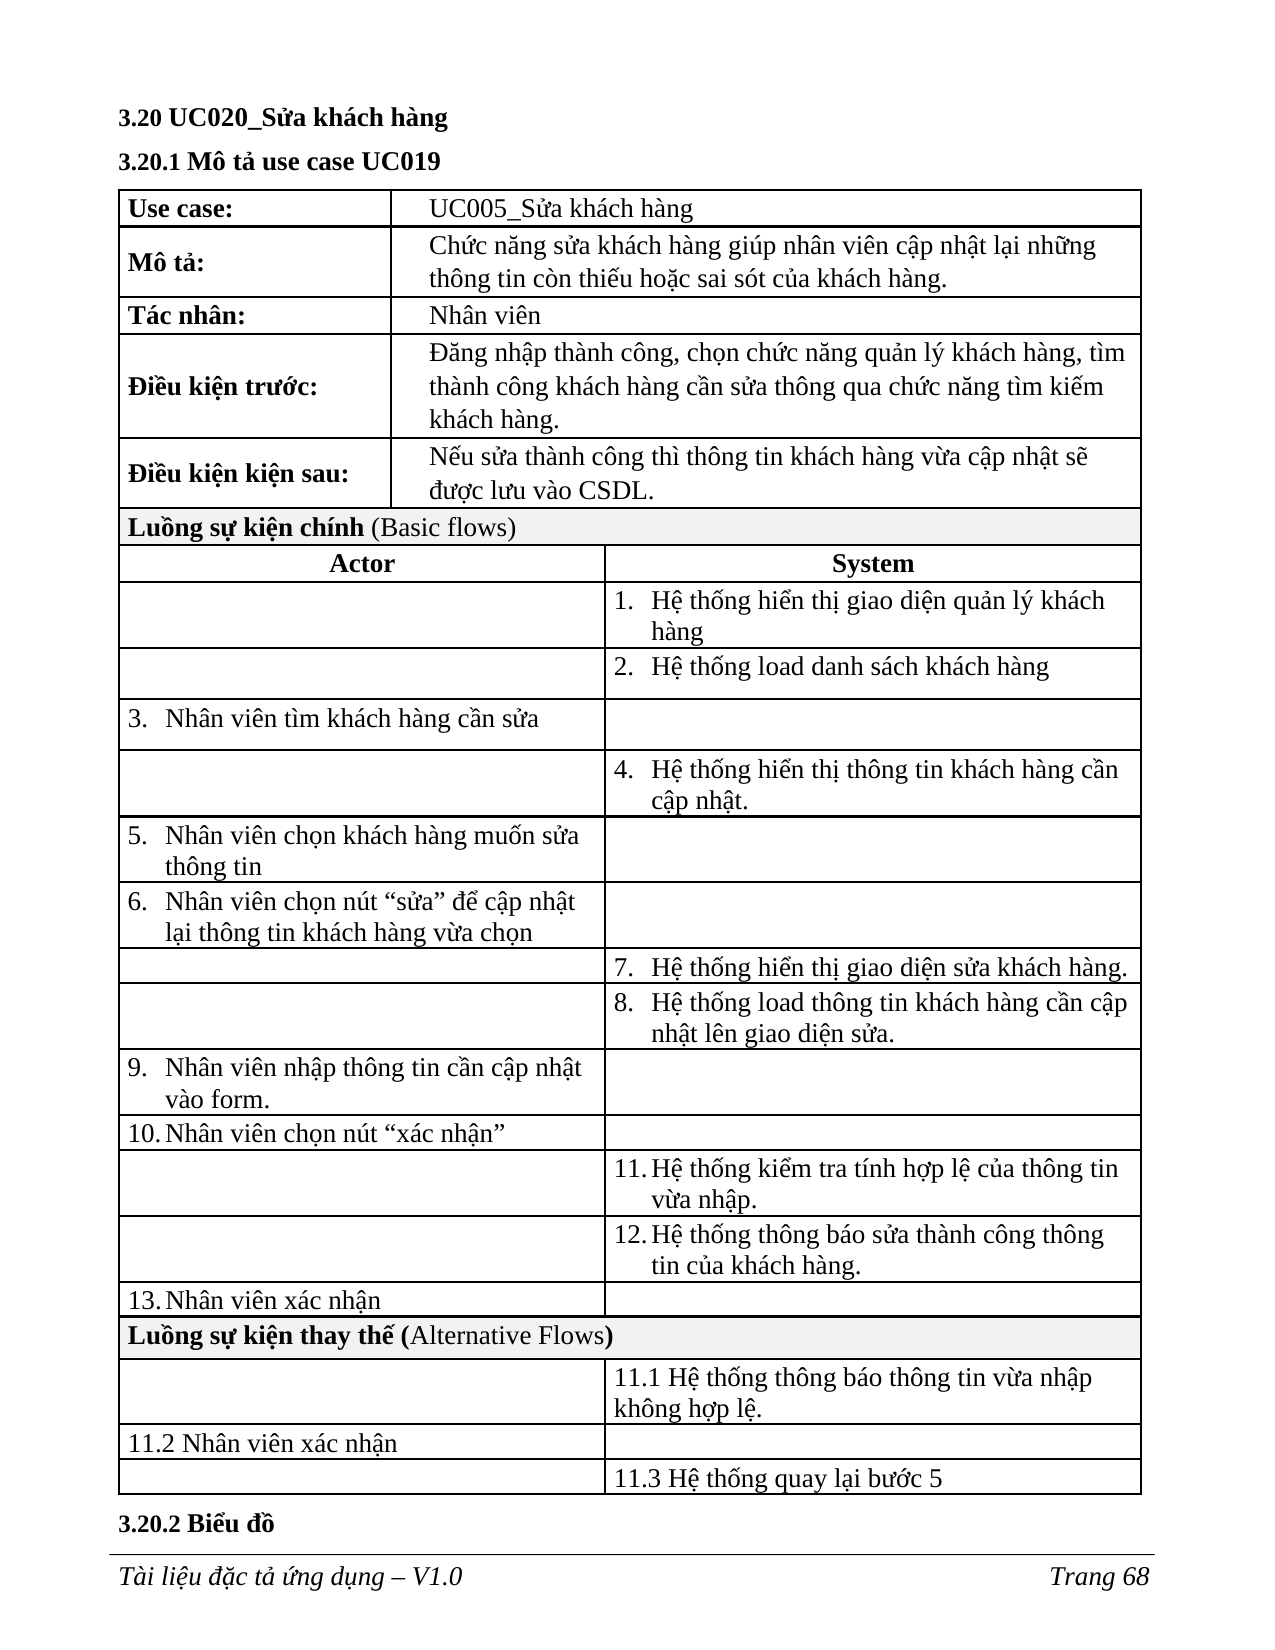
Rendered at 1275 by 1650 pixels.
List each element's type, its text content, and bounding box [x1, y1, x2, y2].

table_cell Điều kiện kiện sau: [120, 439, 390, 507]
table_cell [606, 1116, 1140, 1149]
table_cell Hệ thống hiển thị giao diện sửa khách hàng. [606, 949, 1140, 982]
table_cell Điều kiện trước: [120, 335, 390, 437]
table_cell Mô tả: [120, 228, 390, 296]
table_cell Chức năng sửa khách hàng giúp nhân viên cập nhật lại những thông tin còn thiếu hoặc sai sót của khách hàng. [392, 228, 1140, 296]
table_cell Hệ thống load danh sách khách hàng [606, 649, 1140, 698]
table_cell [606, 1425, 1140, 1458]
table_cell Hệ thống hiển thị thông tin khách hàng cần cập nhật. [606, 751, 1140, 815]
table_cell [606, 1283, 1140, 1315]
table_cell [120, 949, 604, 982]
table_cell [120, 984, 604, 1048]
subtitle UC020_Sửa khách hàng [118, 101, 1186, 132]
table_cell [606, 883, 1140, 947]
table_cell Hệ thống thông báo sửa thành công thông tin của khách hàng. [606, 1217, 1140, 1281]
table_cell Nếu sửa thành công thì thông tin khách hàng vừa cập nhật sẽ được lưu vào CSDL. [392, 439, 1140, 507]
table_cell [606, 818, 1140, 881]
table_cell [606, 700, 1140, 749]
table_cell Nhân viên chọn khách hàng muốn sửa thông tin [120, 818, 604, 881]
table_cell Luồng sự kiện chính (Basic flows) [120, 509, 1140, 544]
table_cell Đăng nhập thành công, chọn chức năng quản lý khách hàng, tìm thành công khách hàng cần sửa thông qua chức năng tìm kiếm khách hàng. [392, 335, 1140, 437]
table_header Use case: [120, 191, 390, 225]
table_cell Nhân viên [392, 298, 1140, 333]
table_cell Hệ thống kiểm tra tính hợp lệ của thông tin vừa nhập. [606, 1151, 1140, 1214]
table_cell [120, 751, 604, 815]
subtitle Biểu đồ [118, 1507, 1186, 1539]
table_cell [120, 1360, 604, 1423]
table_cell Nhân viên chọn nút “xác nhận” [120, 1116, 604, 1149]
table_cell Nhân viên nhập thông tin cần cập nhật vào form. [120, 1050, 604, 1114]
table_cell Nhân viên chọn nút “sửa” để cập nhật lại thông tin khách hàng vừa chọn [120, 883, 604, 947]
table_cell [120, 1217, 604, 1281]
table_cell 11.2 Nhân viên xác nhận [120, 1425, 604, 1458]
table_cell [120, 583, 604, 647]
table_cell 11.1 Hệ thống thông báo thông tin vừa nhập không hợp lệ. [606, 1360, 1140, 1423]
table_cell Luồng sự kiện thay thế (Alternative Flows) [120, 1318, 1140, 1357]
table_cell [120, 1460, 604, 1493]
table_header UC005_Sửa khách hàng [392, 191, 1140, 225]
table_cell Nhân viên xác nhận [120, 1283, 604, 1315]
table_cell [120, 1151, 604, 1214]
table_cell Actor [120, 546, 604, 581]
table_cell Nhân viên tìm khách hàng cần sửa [120, 700, 604, 749]
subtitle Mô tả use case UC019 [118, 145, 1186, 176]
table_cell Hệ thống load thông tin khách hàng cần cập nhật lên giao diện sửa. [606, 984, 1140, 1048]
table_cell [606, 1050, 1140, 1114]
table_cell Tác nhân: [120, 298, 390, 333]
table_cell System [606, 546, 1140, 581]
table_cell [120, 649, 604, 698]
table_cell 11.3 Hệ thống quay lại bước 5 [606, 1460, 1140, 1493]
table_cell Hệ thống hiển thị giao diện quản lý khách hàng [606, 583, 1140, 647]
